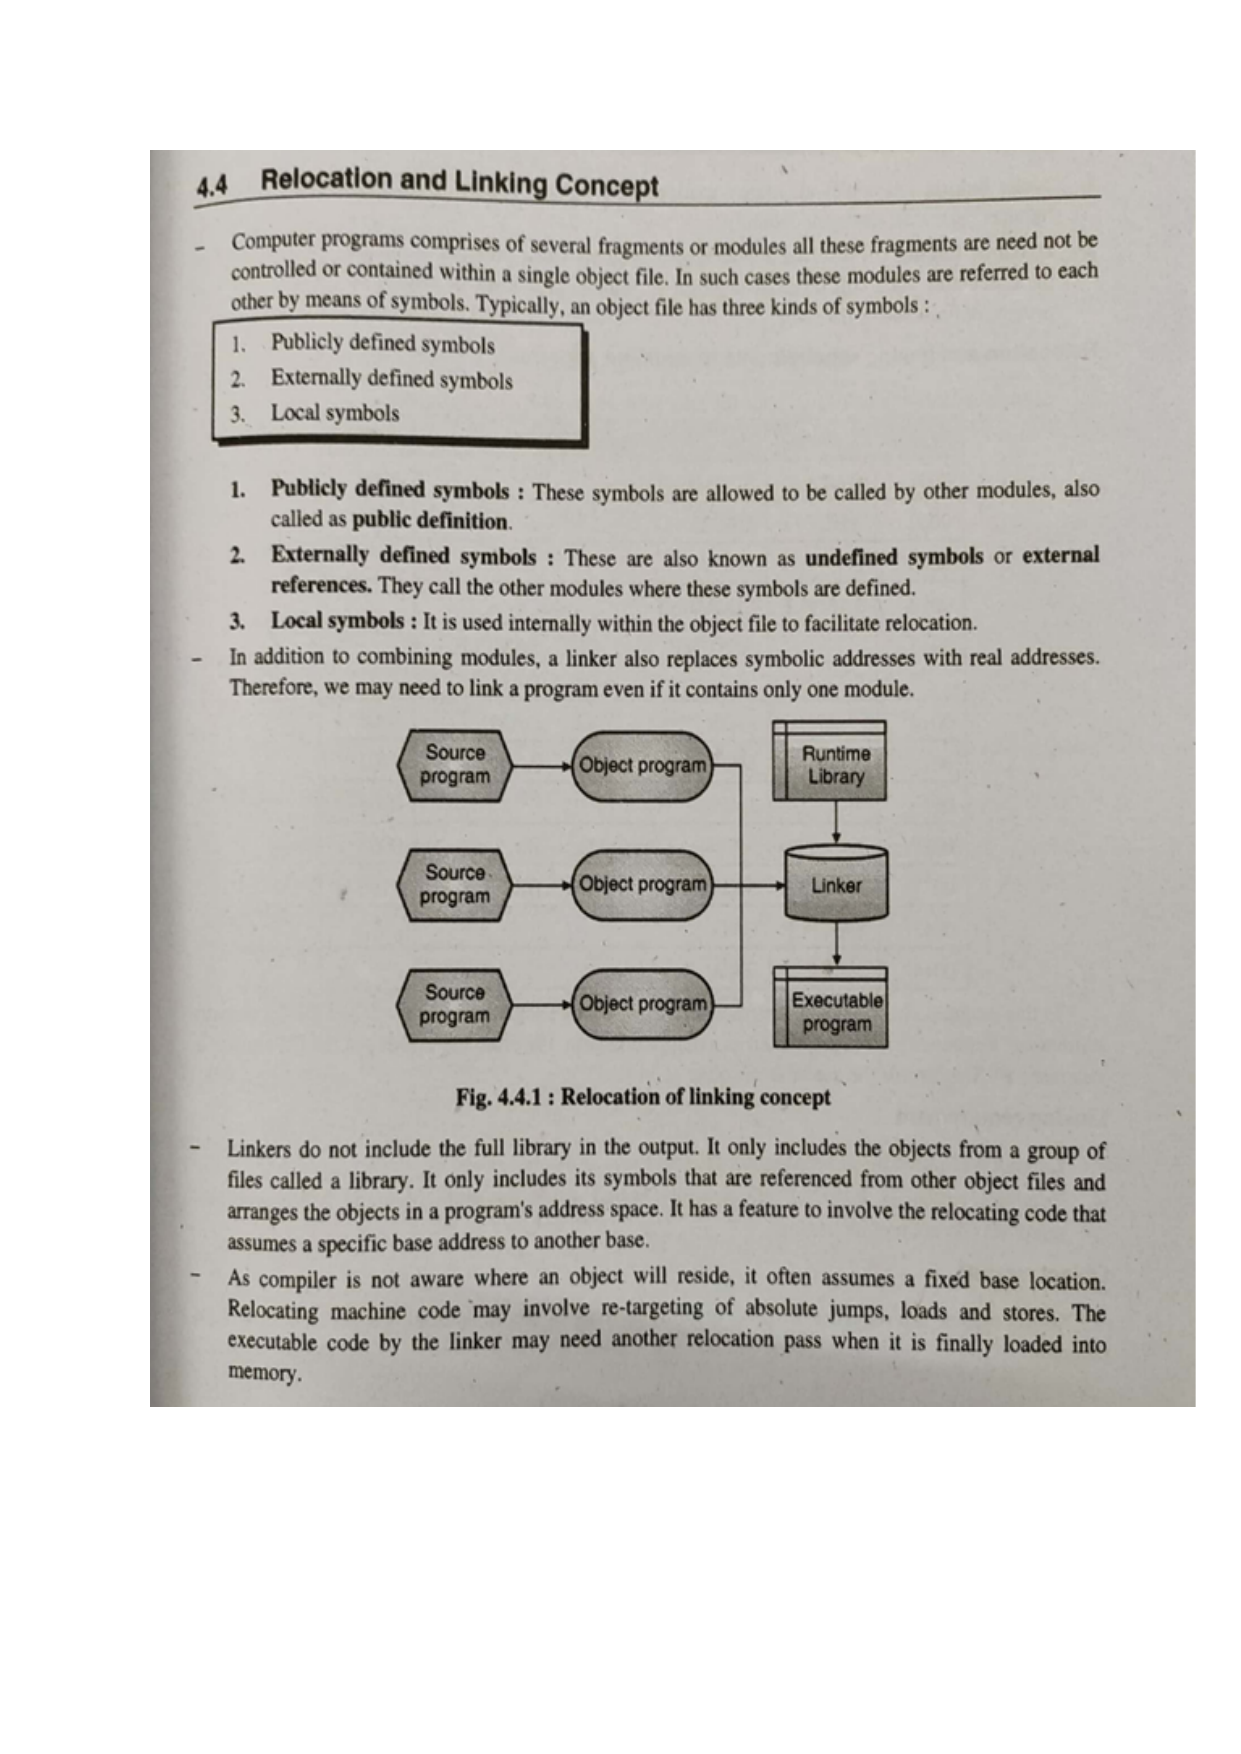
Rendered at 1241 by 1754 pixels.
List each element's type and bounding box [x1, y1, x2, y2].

picture [150, 150, 1196, 1407]
